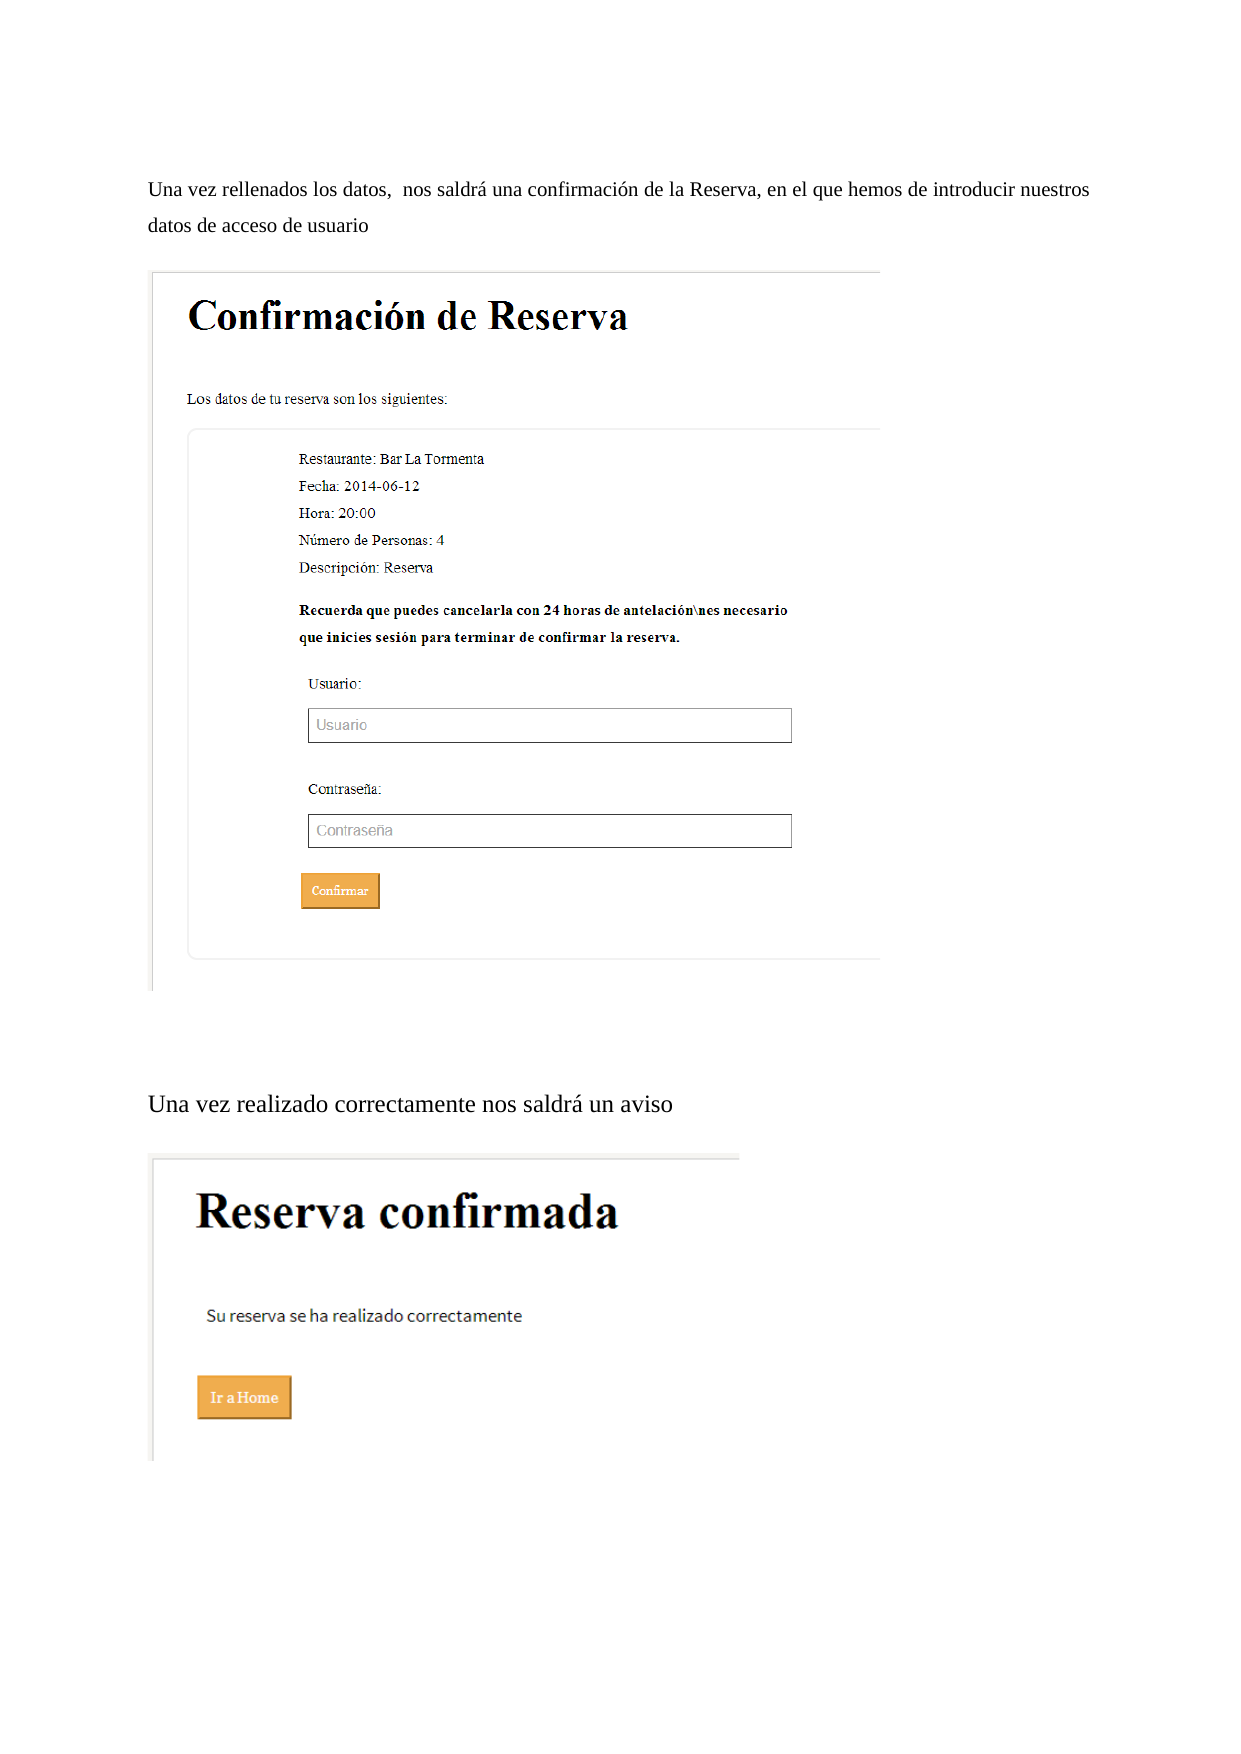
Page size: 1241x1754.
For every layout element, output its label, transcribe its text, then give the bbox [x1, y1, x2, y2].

text Una vez rellenados los datos, nos saldrá una confirmación de la Reserva, en el que hemos de introducir nuestros datos de acceso de usuario [148, 177, 1092, 237]
picture [147, 270, 881, 991]
picture [147, 1153, 740, 1461]
text Una vez realizado correctamente nos saldrá un aviso [148, 1089, 1092, 1118]
